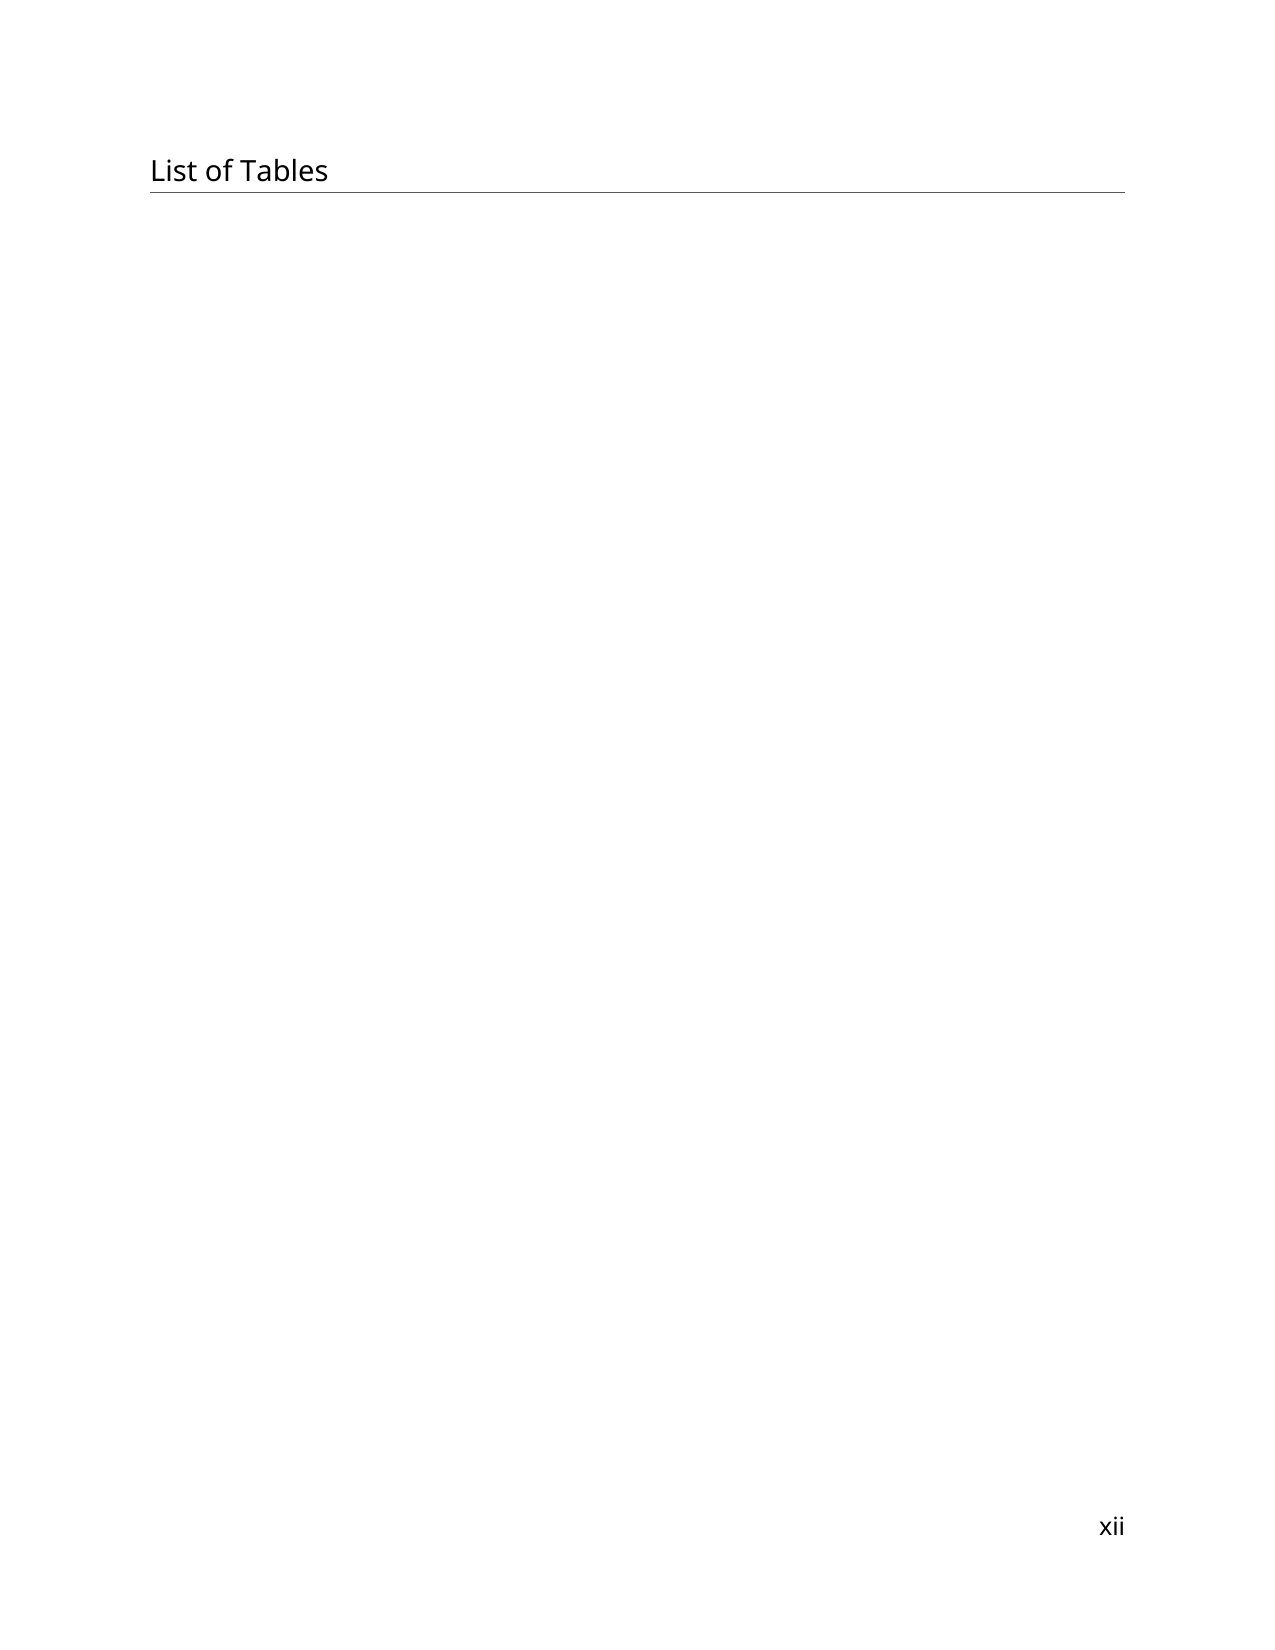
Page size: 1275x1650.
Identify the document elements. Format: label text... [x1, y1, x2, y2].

subtitle List of Tables [150, 150, 1125, 192]
